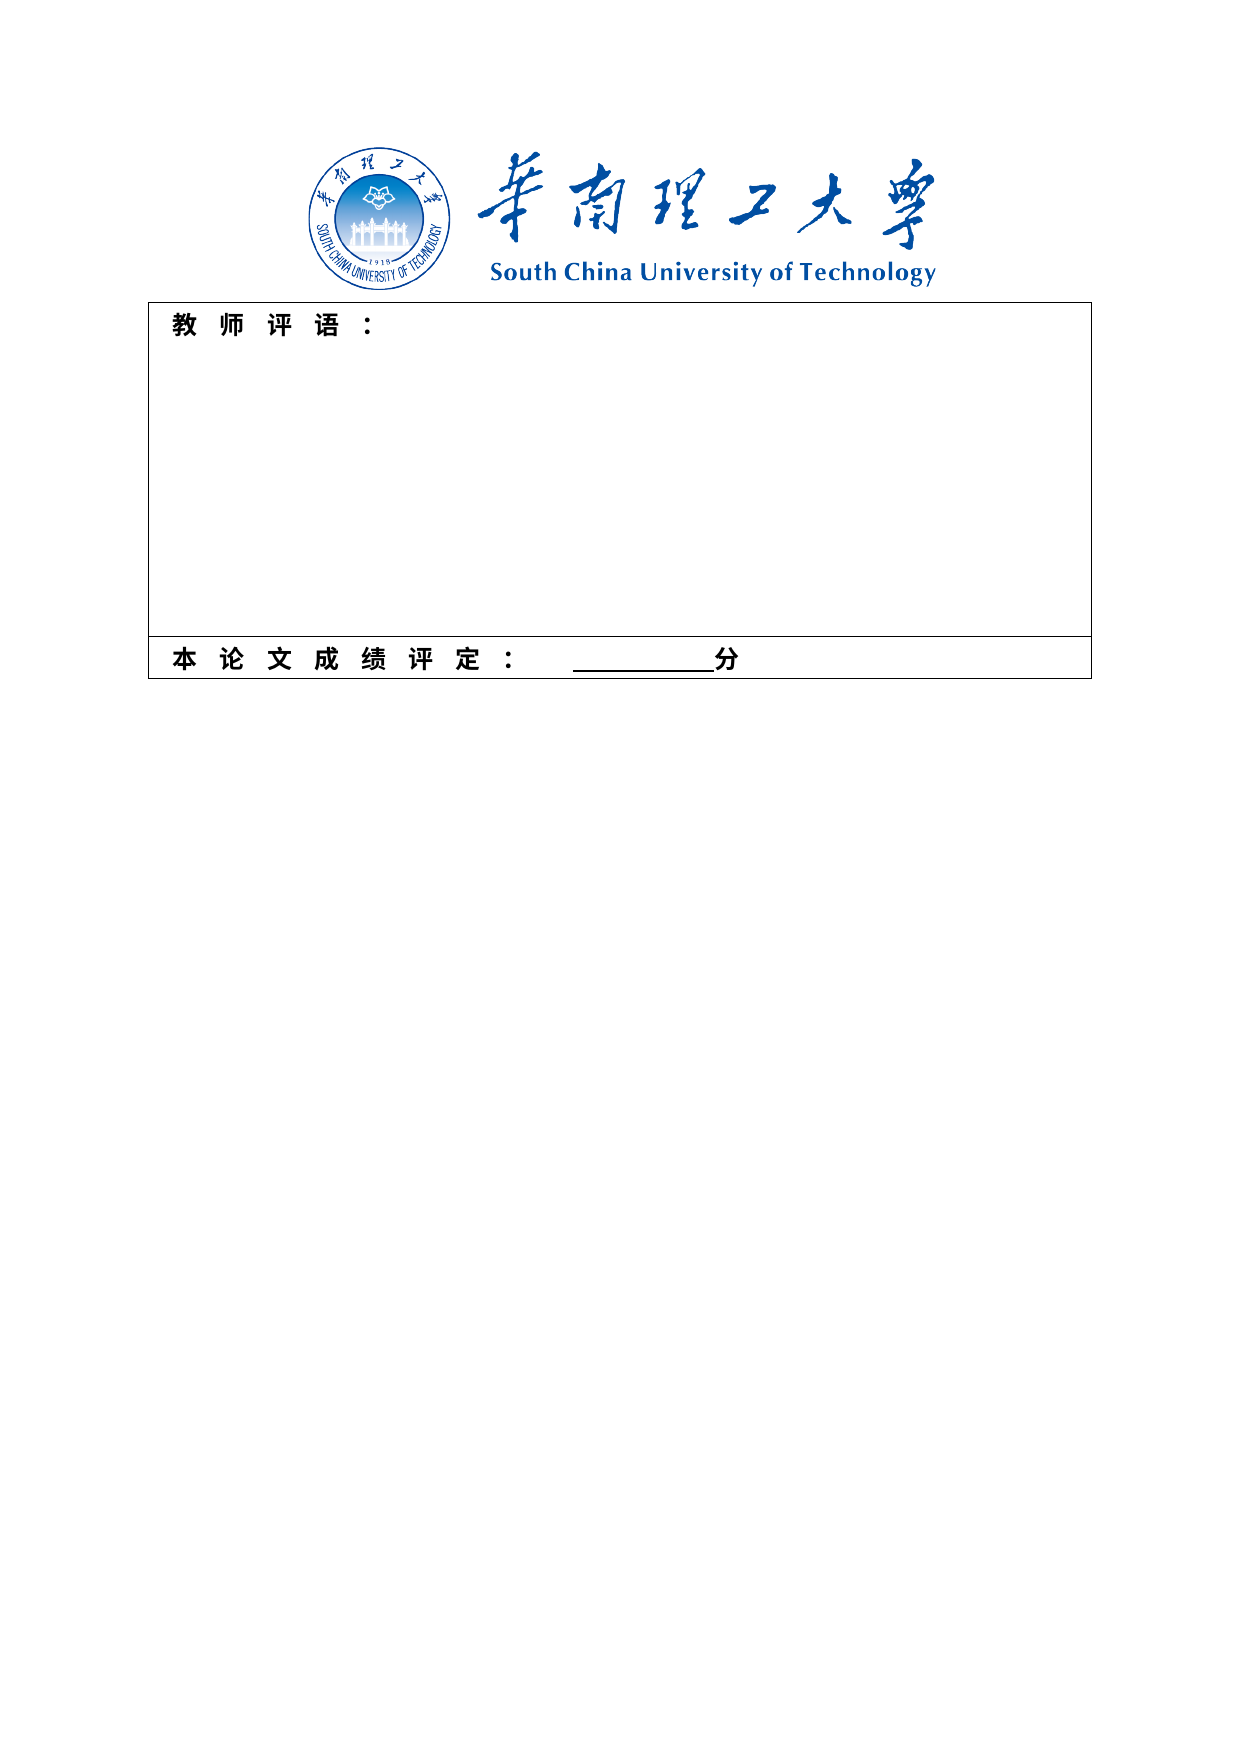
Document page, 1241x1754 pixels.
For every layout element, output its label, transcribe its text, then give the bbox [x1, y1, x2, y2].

table_cell 教师评语： [149, 303, 1091, 636]
table_cell 本论文成绩评定： 分 [149, 637, 1091, 678]
picture [308, 147, 936, 290]
